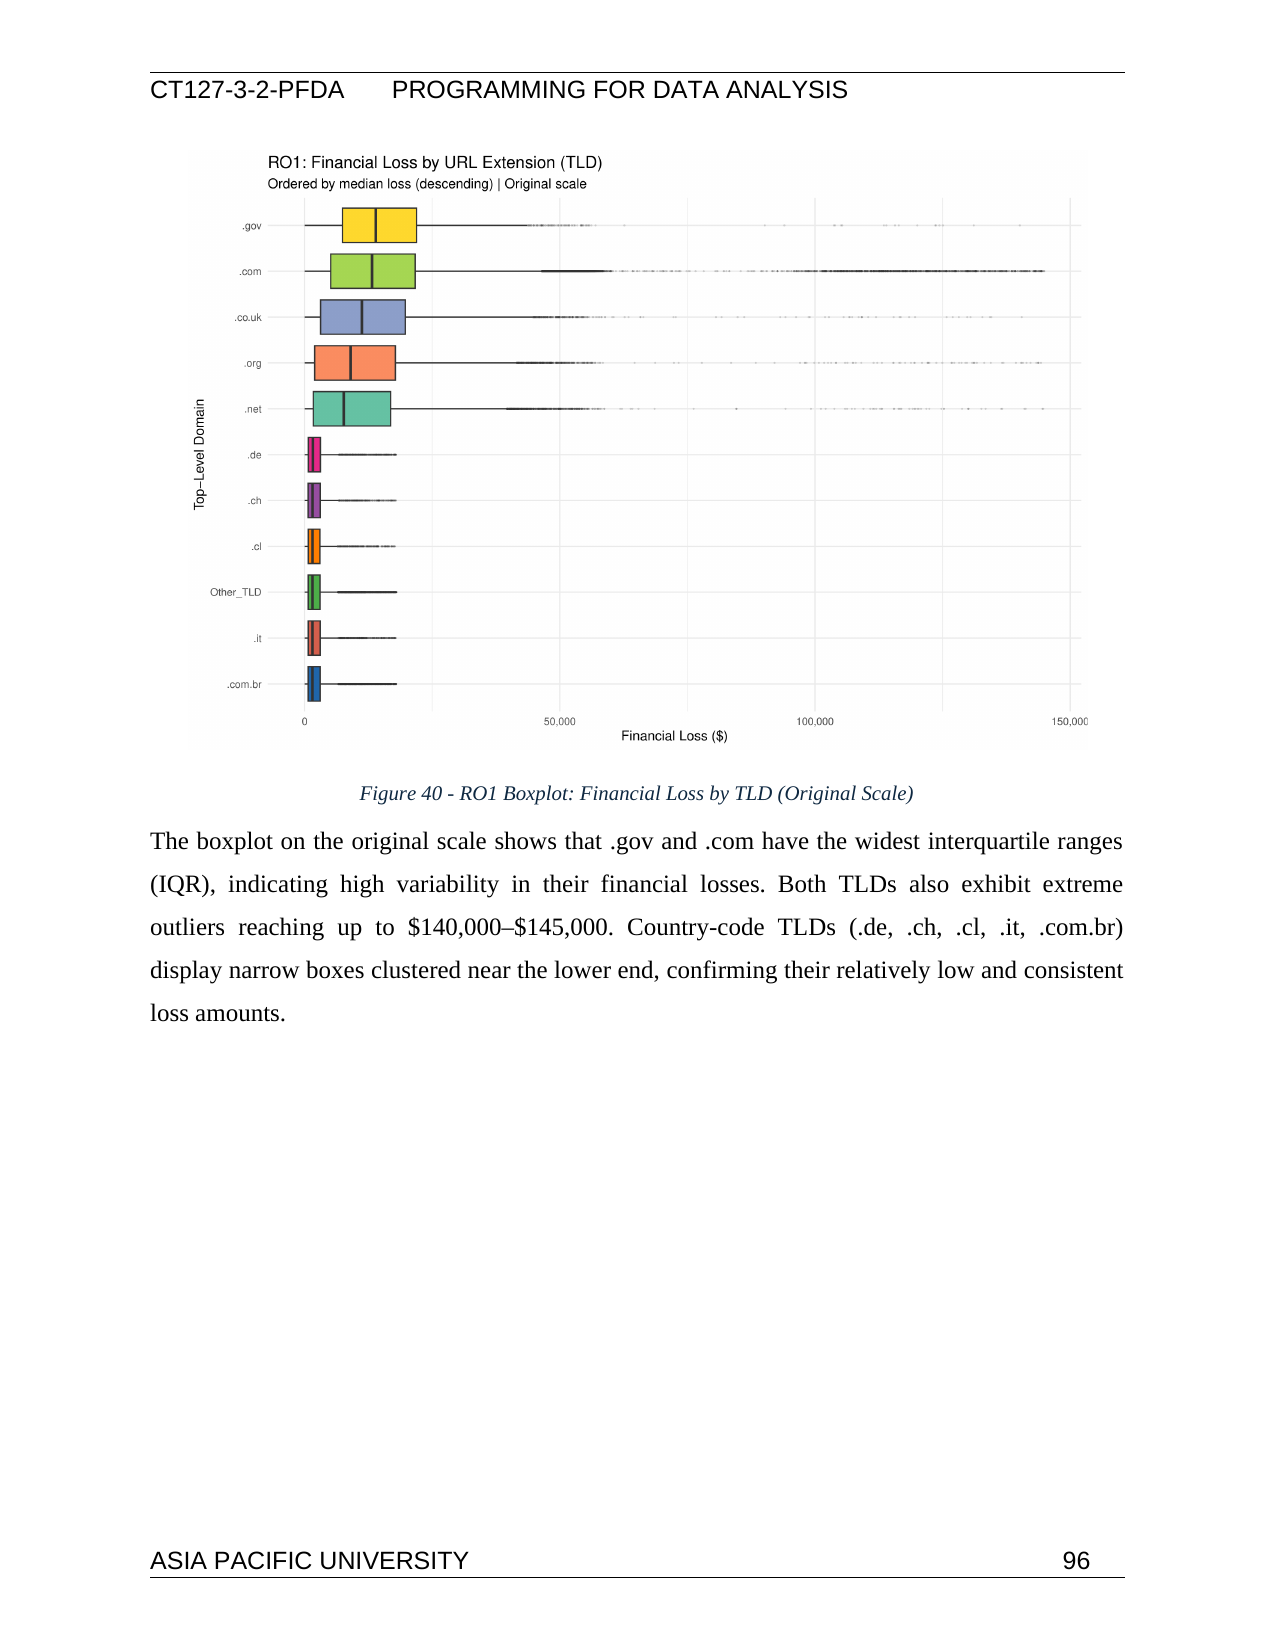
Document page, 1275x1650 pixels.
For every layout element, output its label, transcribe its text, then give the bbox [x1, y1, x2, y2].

picture [187, 150, 1088, 750]
text The boxplot on the original scale shows that .gov and .com have the widest interquartile ranges (IQR), indicating high variability in their financial losses. Both TLDs also exhibit extreme outliers reaching up to $140,000–$145,000. Country-code TLDs (.de, .ch, .cl, .it, .com.br) display narrow boxes clustered near the lower end, confirming their relatively low and consistent loss amounts. [150, 826, 1125, 1027]
text Figure 40 - RO1 Boxplot: Financial Loss by TLD (Original Scale) [150, 781, 1125, 805]
